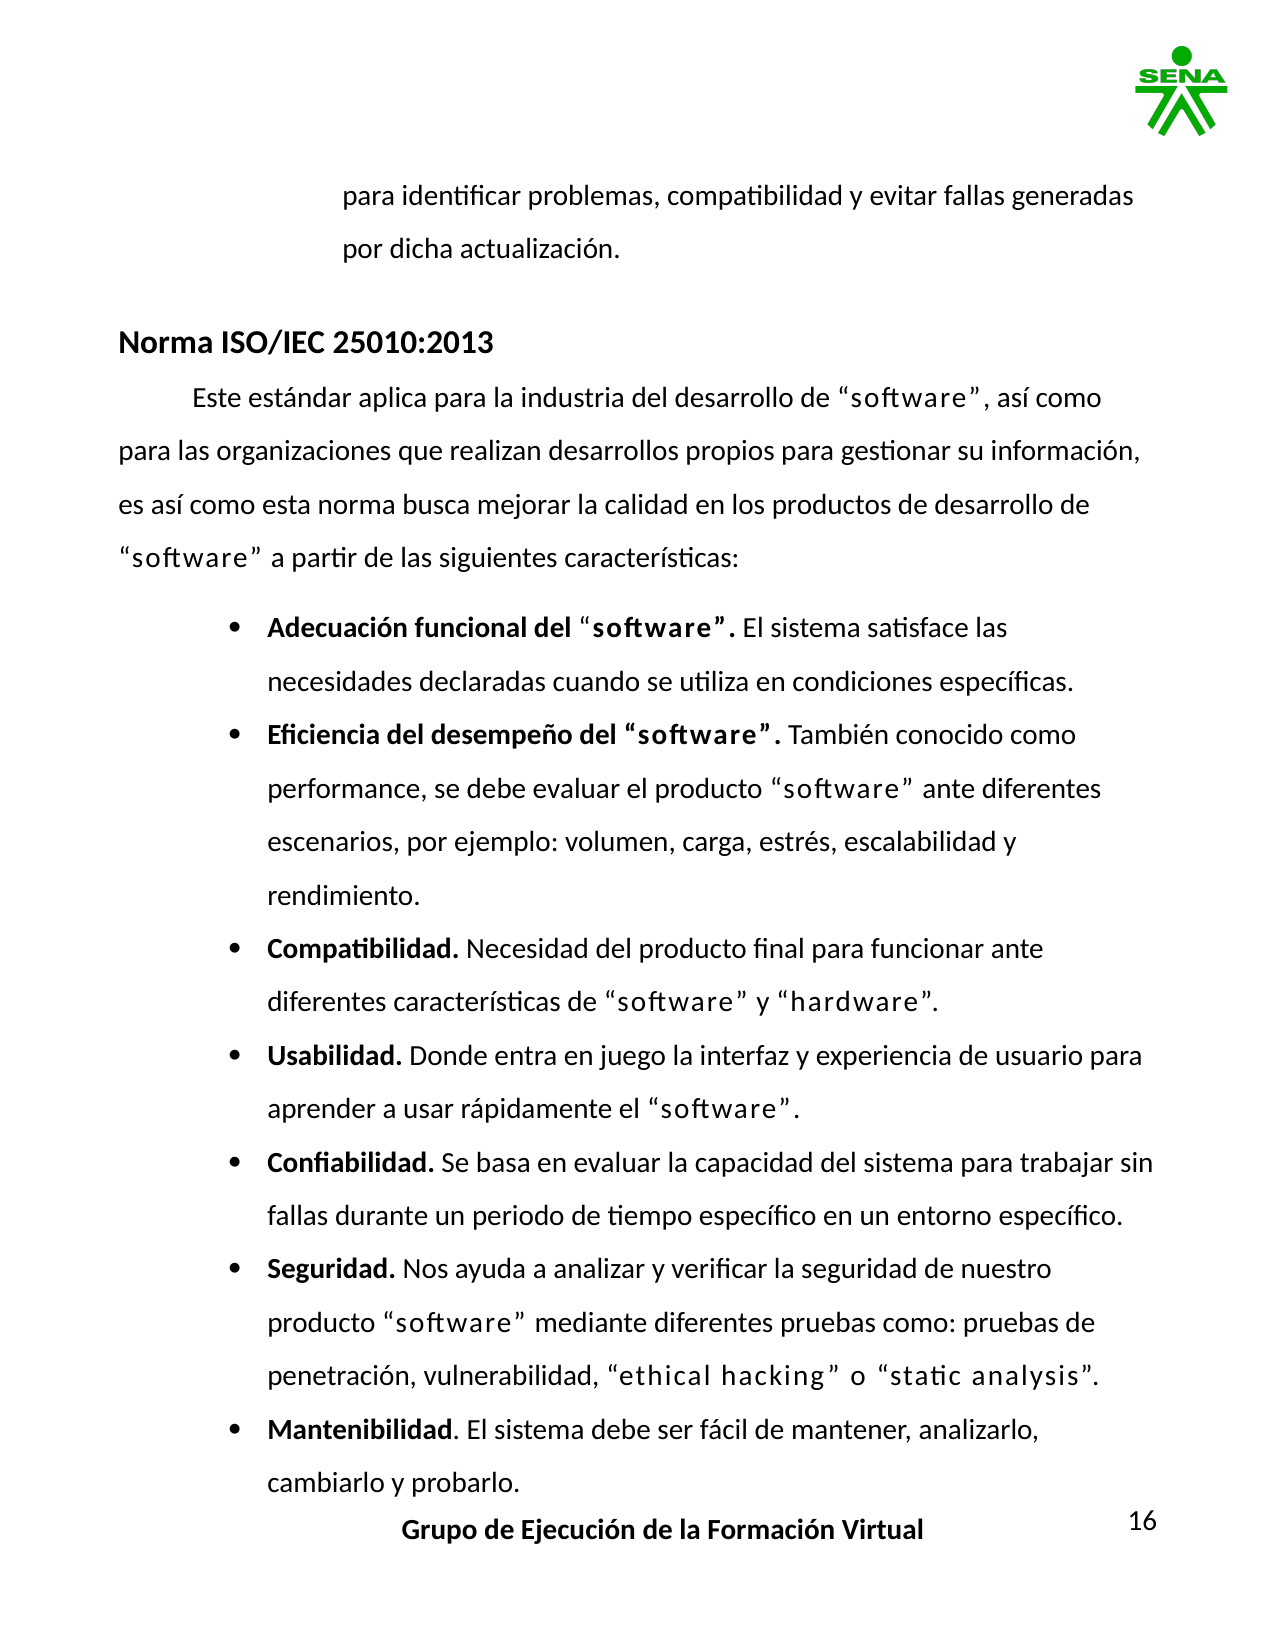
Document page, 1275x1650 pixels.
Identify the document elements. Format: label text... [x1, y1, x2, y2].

list Confiabilidad. Se basa en evaluar la capacidad del sistema para trabajar sin fallas durante un periodo de tiempo específico en un entorno específico. [229, 1144, 1157, 1233]
list Seguridad. Nos ayuda a analizar y verificar la seguridad de nuestro producto “software” mediante diferentes pruebas como: pruebas de penetración, vulnerabilidad, “ethical hacking” o “static analysis”. [229, 1251, 1157, 1393]
list Eficiencia del desempeño del “software”. También conocido como performance, se debe evaluar el producto “software” ante diferentes escenarios, por ejemplo: volumen, carga, estrés, escalabilidad y rendimiento. [229, 716, 1157, 912]
list Adecuación funcional del “software”. El sistema satisface las necesidades declaradas cuando se utiliza en condiciones específicas. [229, 609, 1157, 698]
text Este estándar aplica para la industria del desarrollo de “software”, así como para las organizaciones que realizan desarrollos propios para gestionar su información, es así como esta norma busca mejorar la calidad en los productos de desarrollo de “software” a partir de las siguientes características: [118, 379, 1157, 575]
list Usabilidad. Donde entra en juego la interfaz y experiencia de usuario para aprender a usar rápidamente el “software”. [229, 1037, 1157, 1126]
picture [1135, 46, 1228, 136]
subtitle Norma ISO/IEC 25010:2013 [118, 322, 1157, 362]
list Compatibilidad. Necesidad del producto final para funcionar ante diferentes características de “software” y “hardware”. [229, 930, 1157, 1019]
list Mantenibilidad. El sistema debe ser fácil de mantener, analizarlo, cambiarlo y probarlo. [229, 1411, 1157, 1500]
